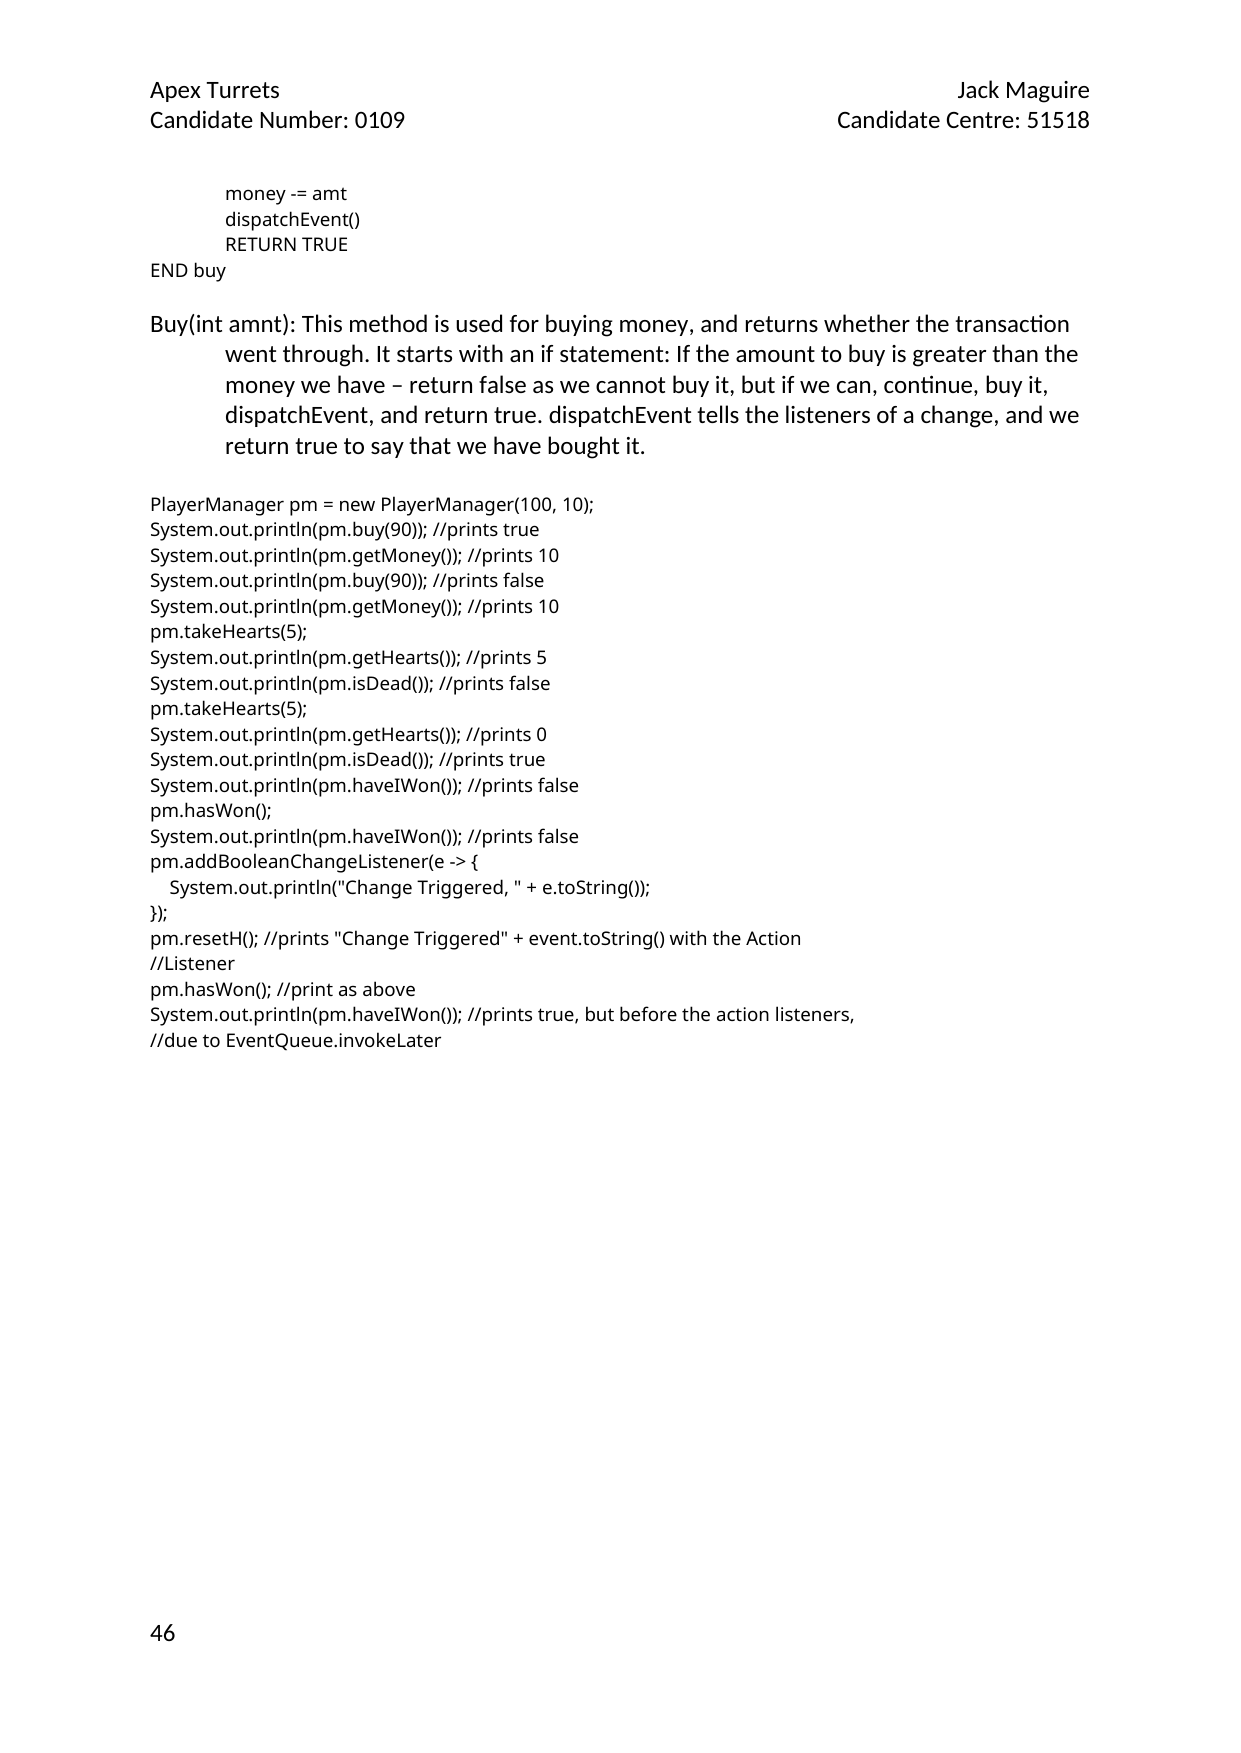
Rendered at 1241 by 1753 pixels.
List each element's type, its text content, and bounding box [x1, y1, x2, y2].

text System.out.println(pm.getHearts()); //prints 0 [150, 721, 1090, 746]
text System.out.println(pm.getHearts()); //prints 5 [150, 644, 1090, 670]
text pm.hasWon(); //print as above [150, 976, 1090, 1002]
text pm.resetH(); //prints "Change Triggered" + event.toString() with the Action [150, 925, 1090, 951]
text dispatchEvent() [150, 206, 1090, 232]
text money -= amt [150, 181, 1090, 206]
text System.out.println(pm.haveIWon()); //prints true, but before the action listeners, [150, 1002, 1090, 1027]
text PlayerManager pm = new PlayerManager(100, 10); [150, 491, 1090, 517]
text }); [150, 899, 1090, 925]
text System.out.println(pm.buy(90)); //prints true [150, 517, 1090, 542]
text //due to EventQueue.invokeLater [150, 1027, 1090, 1053]
text System.out.println(pm.haveIWon()); //prints false [150, 772, 1090, 797]
text Buy(int amnt): This method is used for buying money, and returns whether the transaction went through. It starts with an if statement: If the amount to buy is greater than the money we have – return false as we cannot buy it, but if we can, continue, buy it, dispatchEvent, and return true. dispatchEvent tells the listeners of a change, and we return true to say that we have bought it. [150, 308, 1090, 461]
text RETURN TRUE [150, 232, 1090, 257]
text System.out.println("Change Triggered, " + e.toString()); [150, 874, 1090, 899]
text System.out.println(pm.isDead()); //prints false [150, 670, 1090, 695]
text System.out.println(pm.haveIWon()); //prints false [150, 823, 1090, 848]
text pm.addBooleanChangeListener(e -> { [150, 848, 1090, 874]
text pm.takeHearts(5); [150, 695, 1090, 721]
text //Listener [150, 951, 1090, 976]
text pm.hasWon(); [150, 797, 1090, 823]
text pm.takeHearts(5); [150, 619, 1090, 644]
text END buy [150, 257, 1090, 283]
text System.out.println(pm.getMoney()); //prints 10 [150, 593, 1090, 619]
text System.out.println(pm.isDead()); //prints true [150, 746, 1090, 772]
text System.out.println(pm.getMoney()); //prints 10 [150, 542, 1090, 568]
text System.out.println(pm.buy(90)); //prints false [150, 568, 1090, 593]
